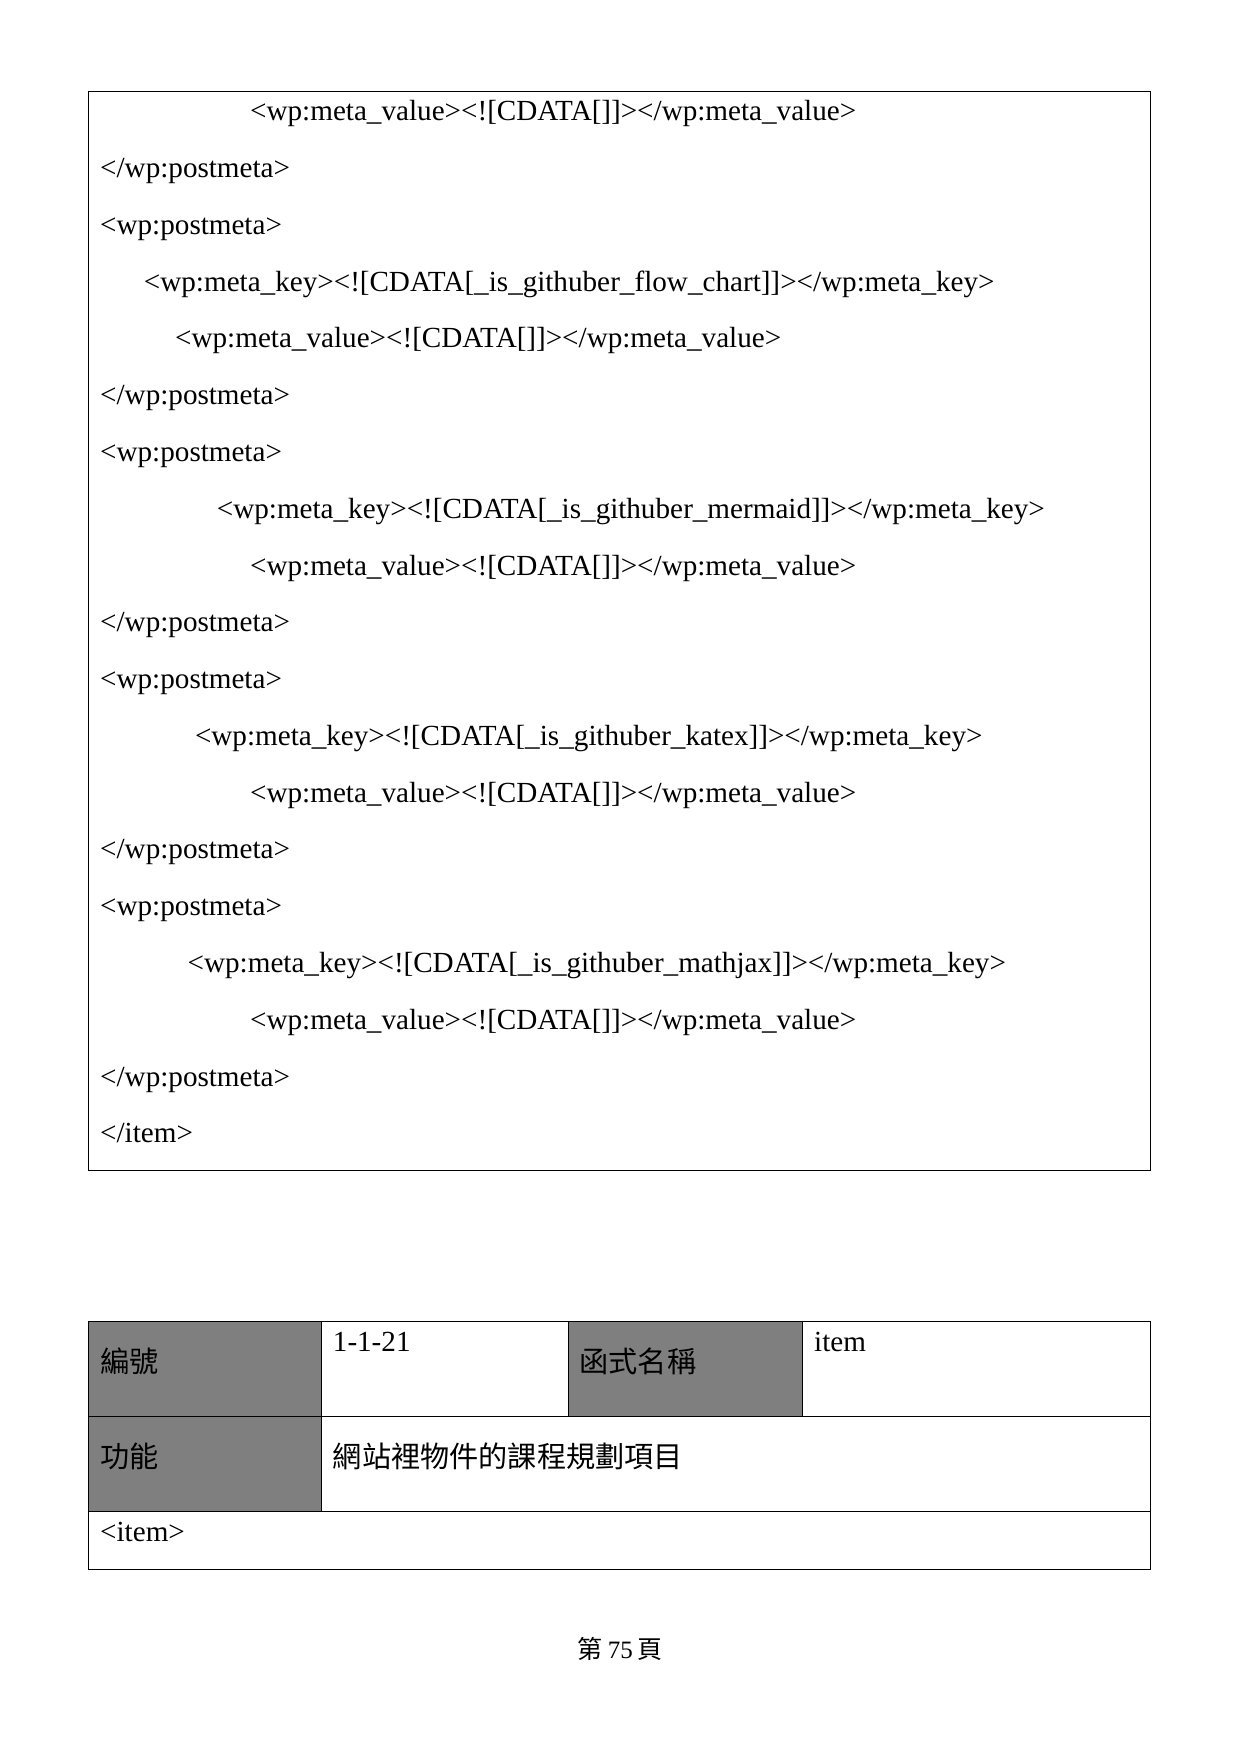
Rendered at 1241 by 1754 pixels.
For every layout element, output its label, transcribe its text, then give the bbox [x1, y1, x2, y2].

table_header item [803, 1322, 1150, 1416]
table_cell 功能 [89, 1417, 321, 1511]
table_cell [89, 1512, 1150, 1568]
table_cell 網站裡物件的課程規劃項目 [322, 1417, 1150, 1511]
table_header 編號 [89, 1322, 321, 1416]
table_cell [89, 92, 1150, 1170]
table_header 1-1-21 [322, 1322, 568, 1416]
table_header 函式名稱 [569, 1322, 802, 1416]
